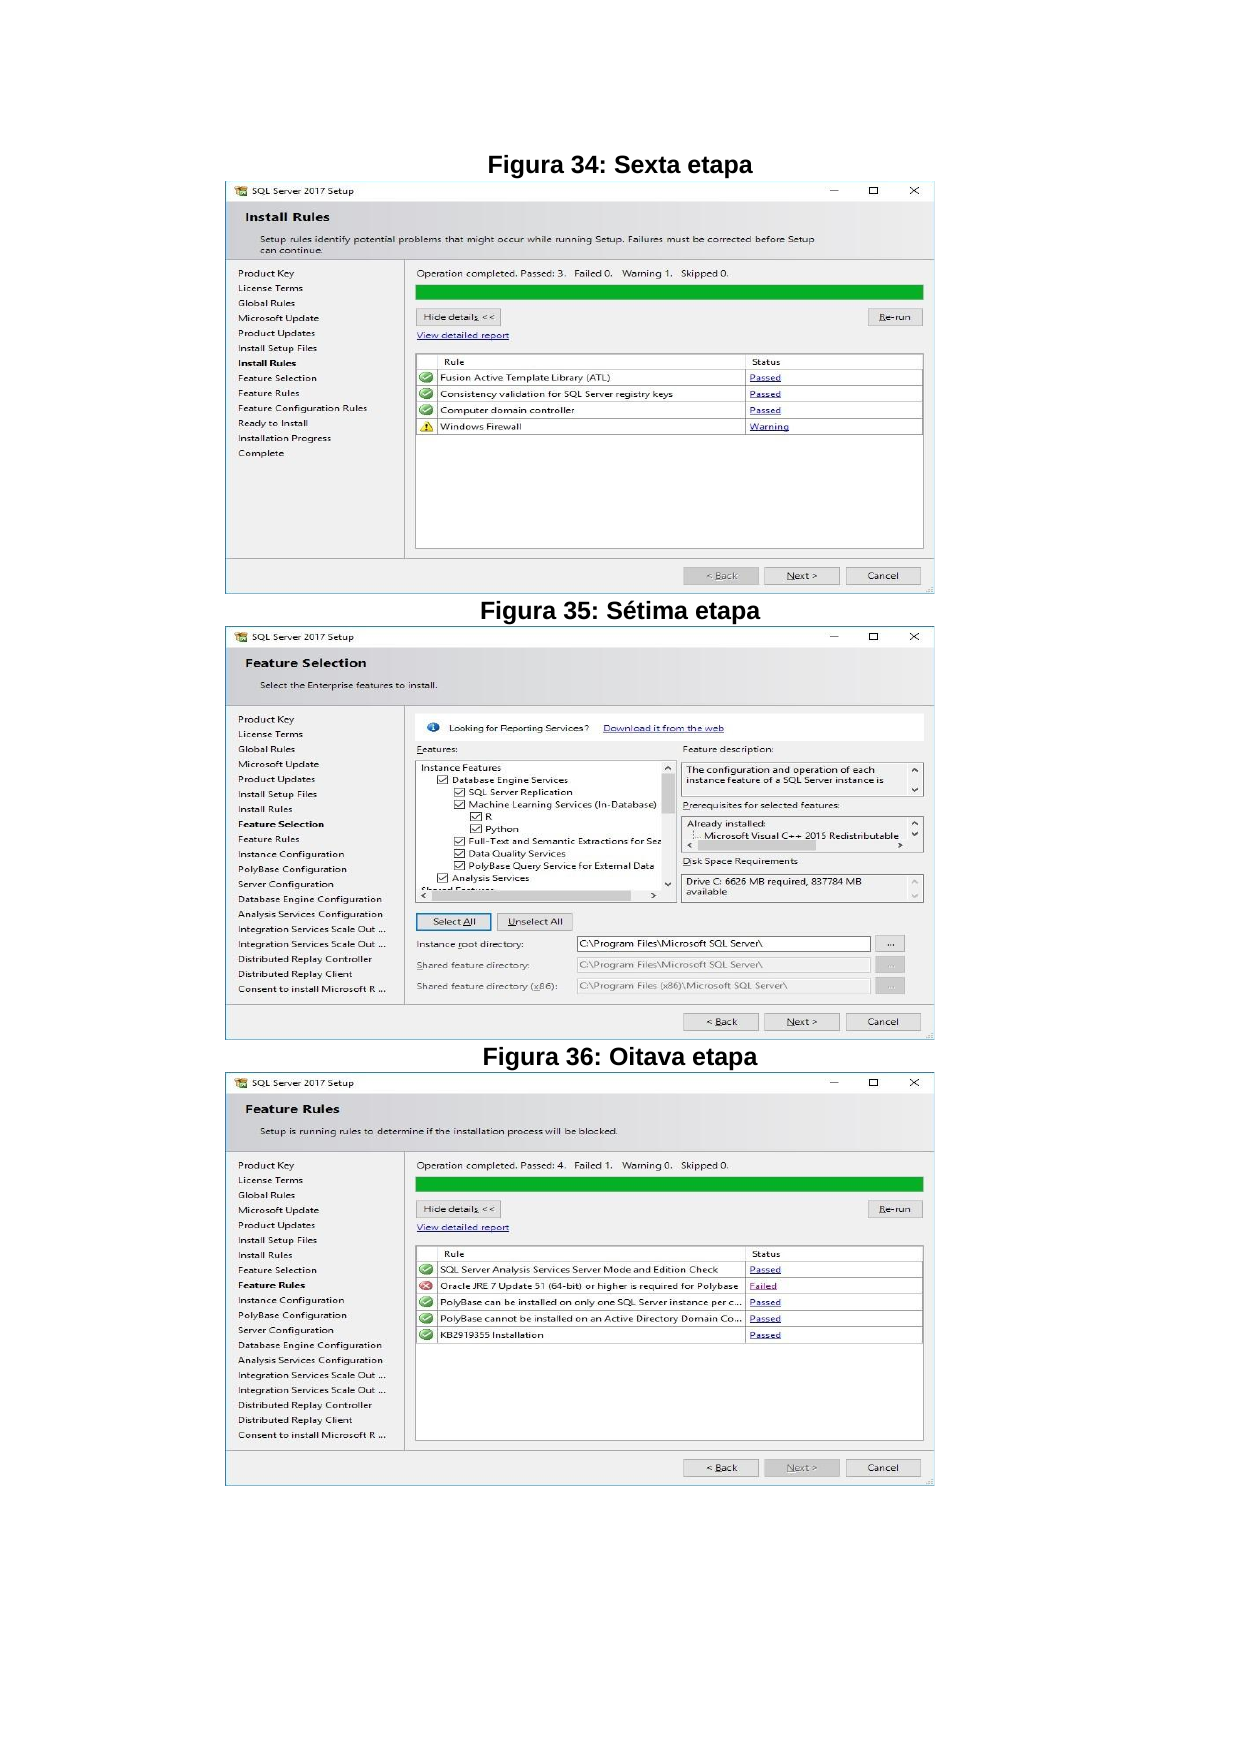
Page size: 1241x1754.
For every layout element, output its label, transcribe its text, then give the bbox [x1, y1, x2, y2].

picture [225, 1072, 935, 1486]
picture [225, 626, 935, 1040]
title Figura 36: Oitava etapa [150, 1042, 1090, 1070]
title Figura 35: Sétima etapa [150, 596, 1090, 624]
title Figura 34: Sexta etapa [150, 150, 1090, 179]
picture [225, 181, 935, 594]
